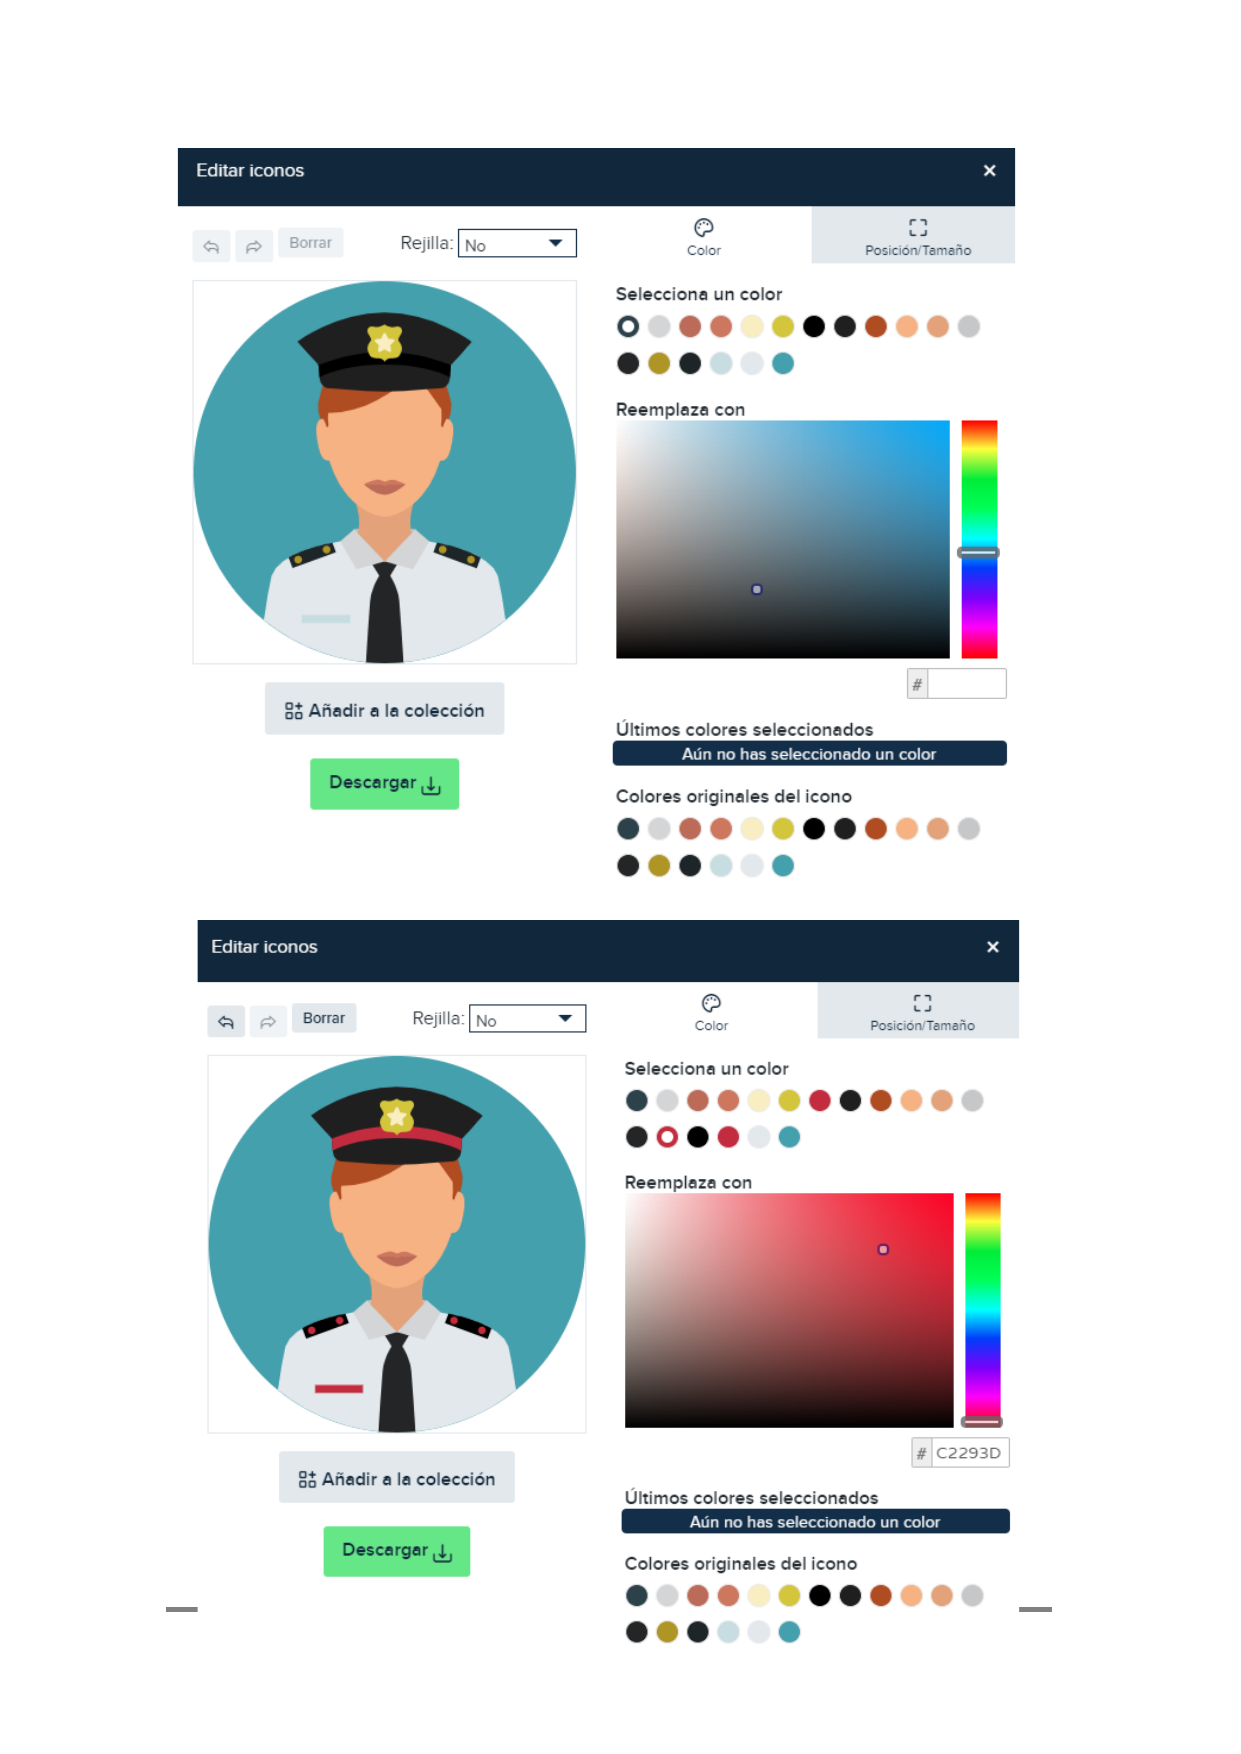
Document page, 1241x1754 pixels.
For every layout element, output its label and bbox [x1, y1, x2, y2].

picture [197, 920, 1020, 1660]
picture [177, 148, 1016, 895]
